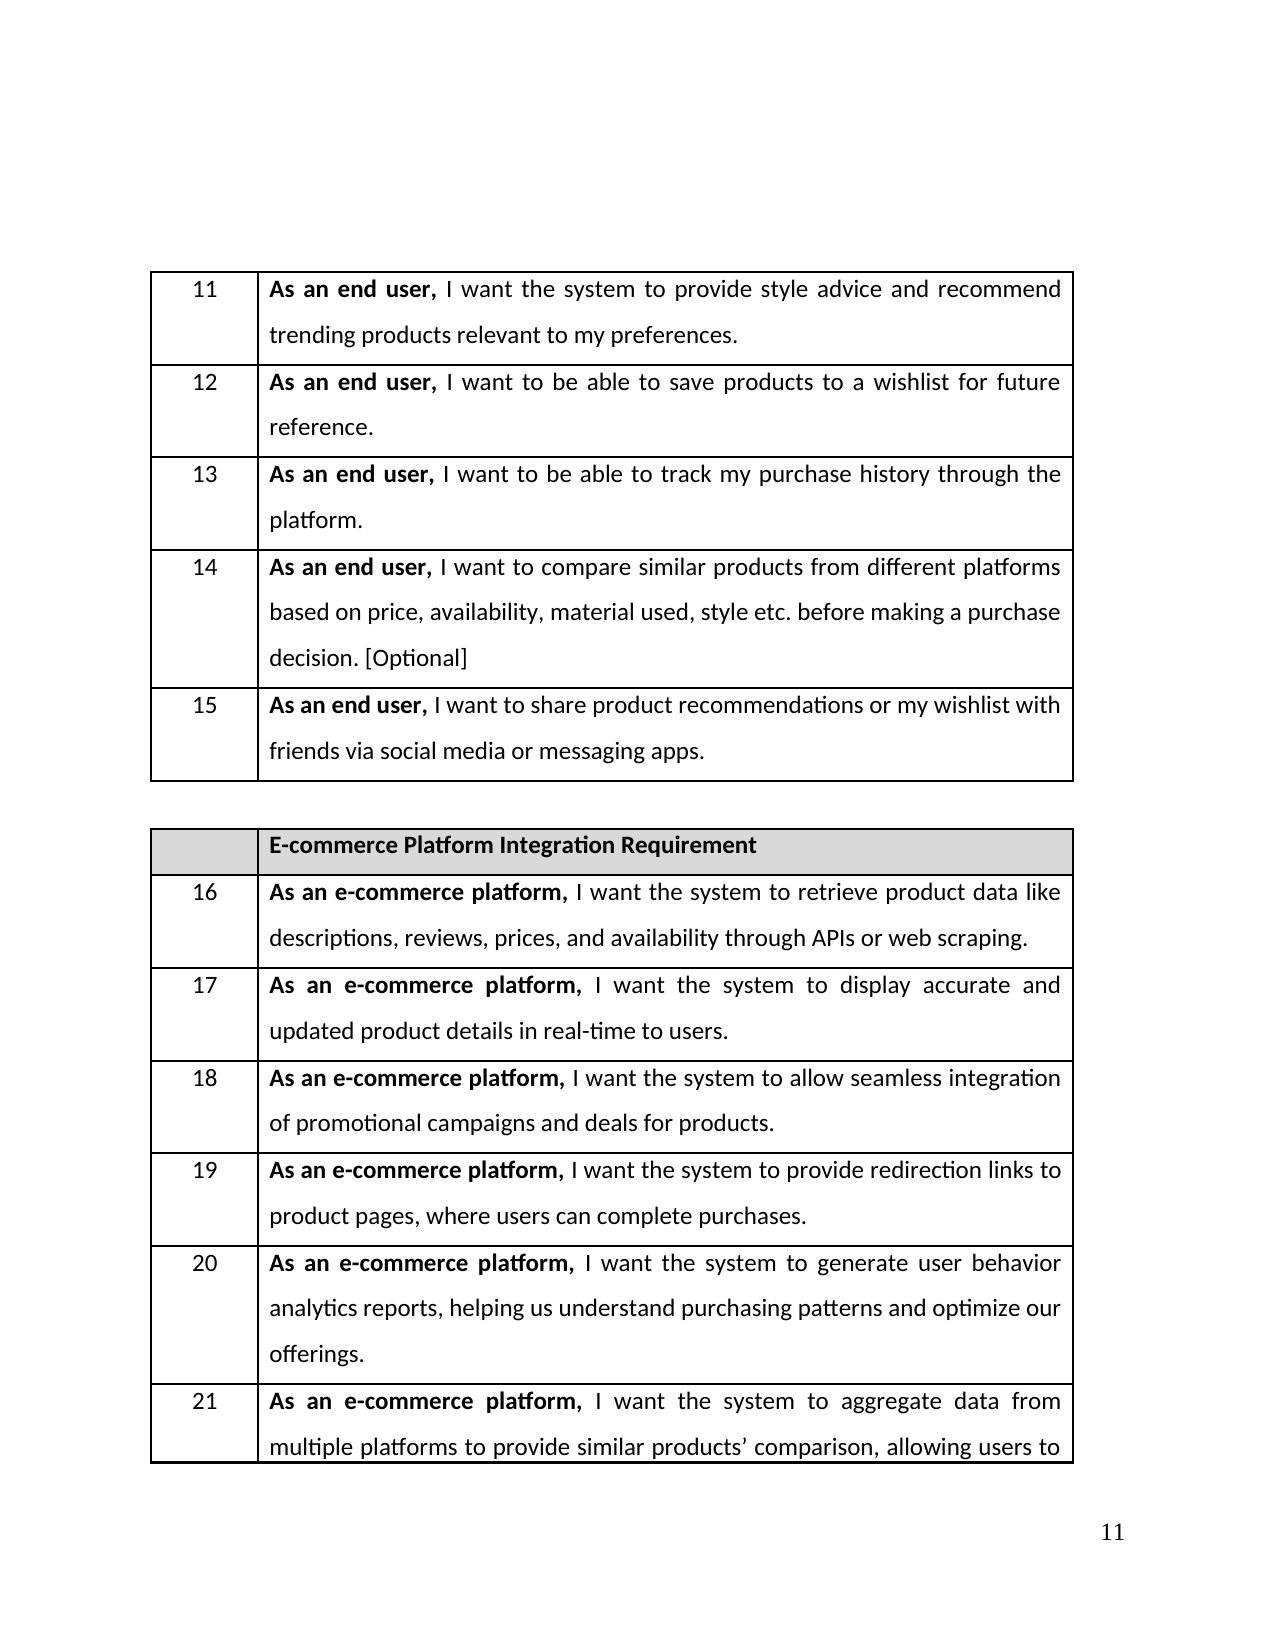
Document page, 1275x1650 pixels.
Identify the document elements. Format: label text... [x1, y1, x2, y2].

table_cell 20 [152, 1247, 257, 1383]
table_cell 16 [152, 876, 257, 967]
table_header E-commerce Platform Integration Requirement [259, 830, 1072, 874]
table_cell As an e-commerce platform, I want the system to generate user behavior analytics reports, helping us understand purchasing patterns and optimize our offerings. [259, 1247, 1072, 1383]
table_cell 18 [152, 1062, 257, 1152]
table_cell 21 [152, 1385, 257, 1461]
table_cell 19 [152, 1154, 257, 1245]
table_cell 11 [152, 273, 257, 363]
table_cell As an e-commerce platform, I want the system to display accurate and updated product details in real-time to users. [259, 969, 1072, 1059]
table_cell 17 [152, 969, 257, 1059]
table_cell 12 [152, 366, 257, 456]
table_cell 15 [152, 689, 257, 780]
table_cell As an end user, I want to be able to track my purchase history through the platform. [259, 458, 1072, 549]
table_cell 13 [152, 458, 257, 549]
table_cell As an e-commerce platform, I want the system to allow seamless integration of promotional campaigns and deals for products. [259, 1062, 1072, 1152]
table_cell As an e-commerce platform, I want the system to provide redirection links to product pages, where users can complete purchases. [259, 1154, 1072, 1245]
table_cell 14 [152, 551, 257, 687]
table_cell As an end user, I want the system to provide style advice and recommend trending products relevant to my preferences. [259, 273, 1072, 363]
table_cell As an end user, I want to share product recommendations or my wishlist with friends via social media or messaging apps. [259, 689, 1072, 780]
table_cell As an end user, I want to compare similar products from different platforms based on price, availability, material used, style etc. before making a purchase decision. [Optional] [259, 551, 1072, 687]
table_cell As an end user, I want to be able to save products to a wishlist for future reference. [259, 366, 1072, 456]
table_header [152, 830, 257, 874]
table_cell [259, 1385, 1072, 1461]
table_cell As an e-commerce platform, I want the system to retrieve product data like descriptions, reviews, prices, and availability through APIs or web scraping. [259, 876, 1072, 967]
